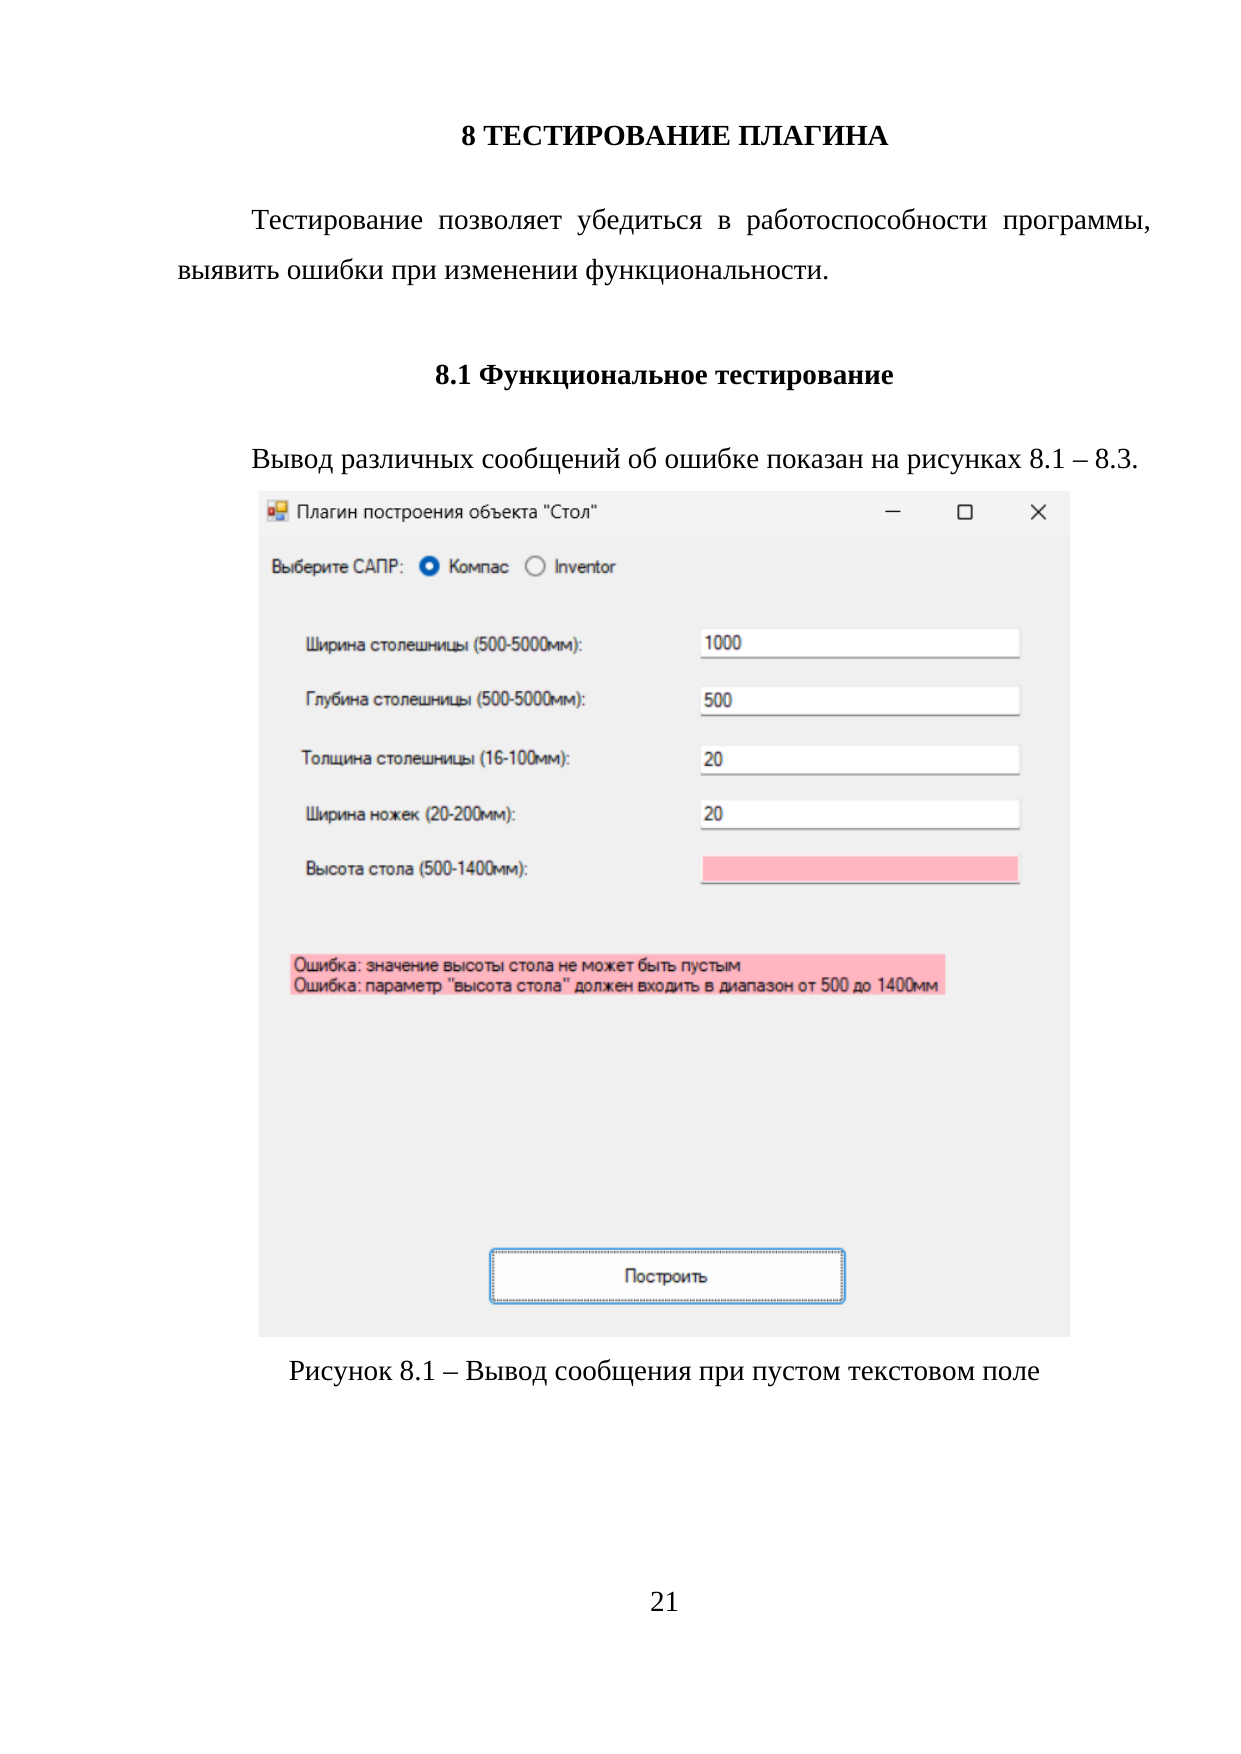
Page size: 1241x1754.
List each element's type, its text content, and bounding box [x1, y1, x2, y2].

text Тестирование позволяет убедиться в работоспособности программы, выявить ошибки при изменении функциональности. [177, 202, 1152, 286]
picture [258, 491, 1071, 1337]
subtitle 8 ТЕСТИРОВАНИЕ ПЛАГИНА [198, 118, 1152, 152]
text Рисунок 8.1 – Вывод сообщения при пустом текстовом поле [177, 1353, 1152, 1387]
subtitle 8.1 Функциональное тестирование [177, 357, 1152, 391]
text Вывод различных сообщений об ошибке показан на рисунках 8.1 – 8.3. [177, 441, 1152, 474]
